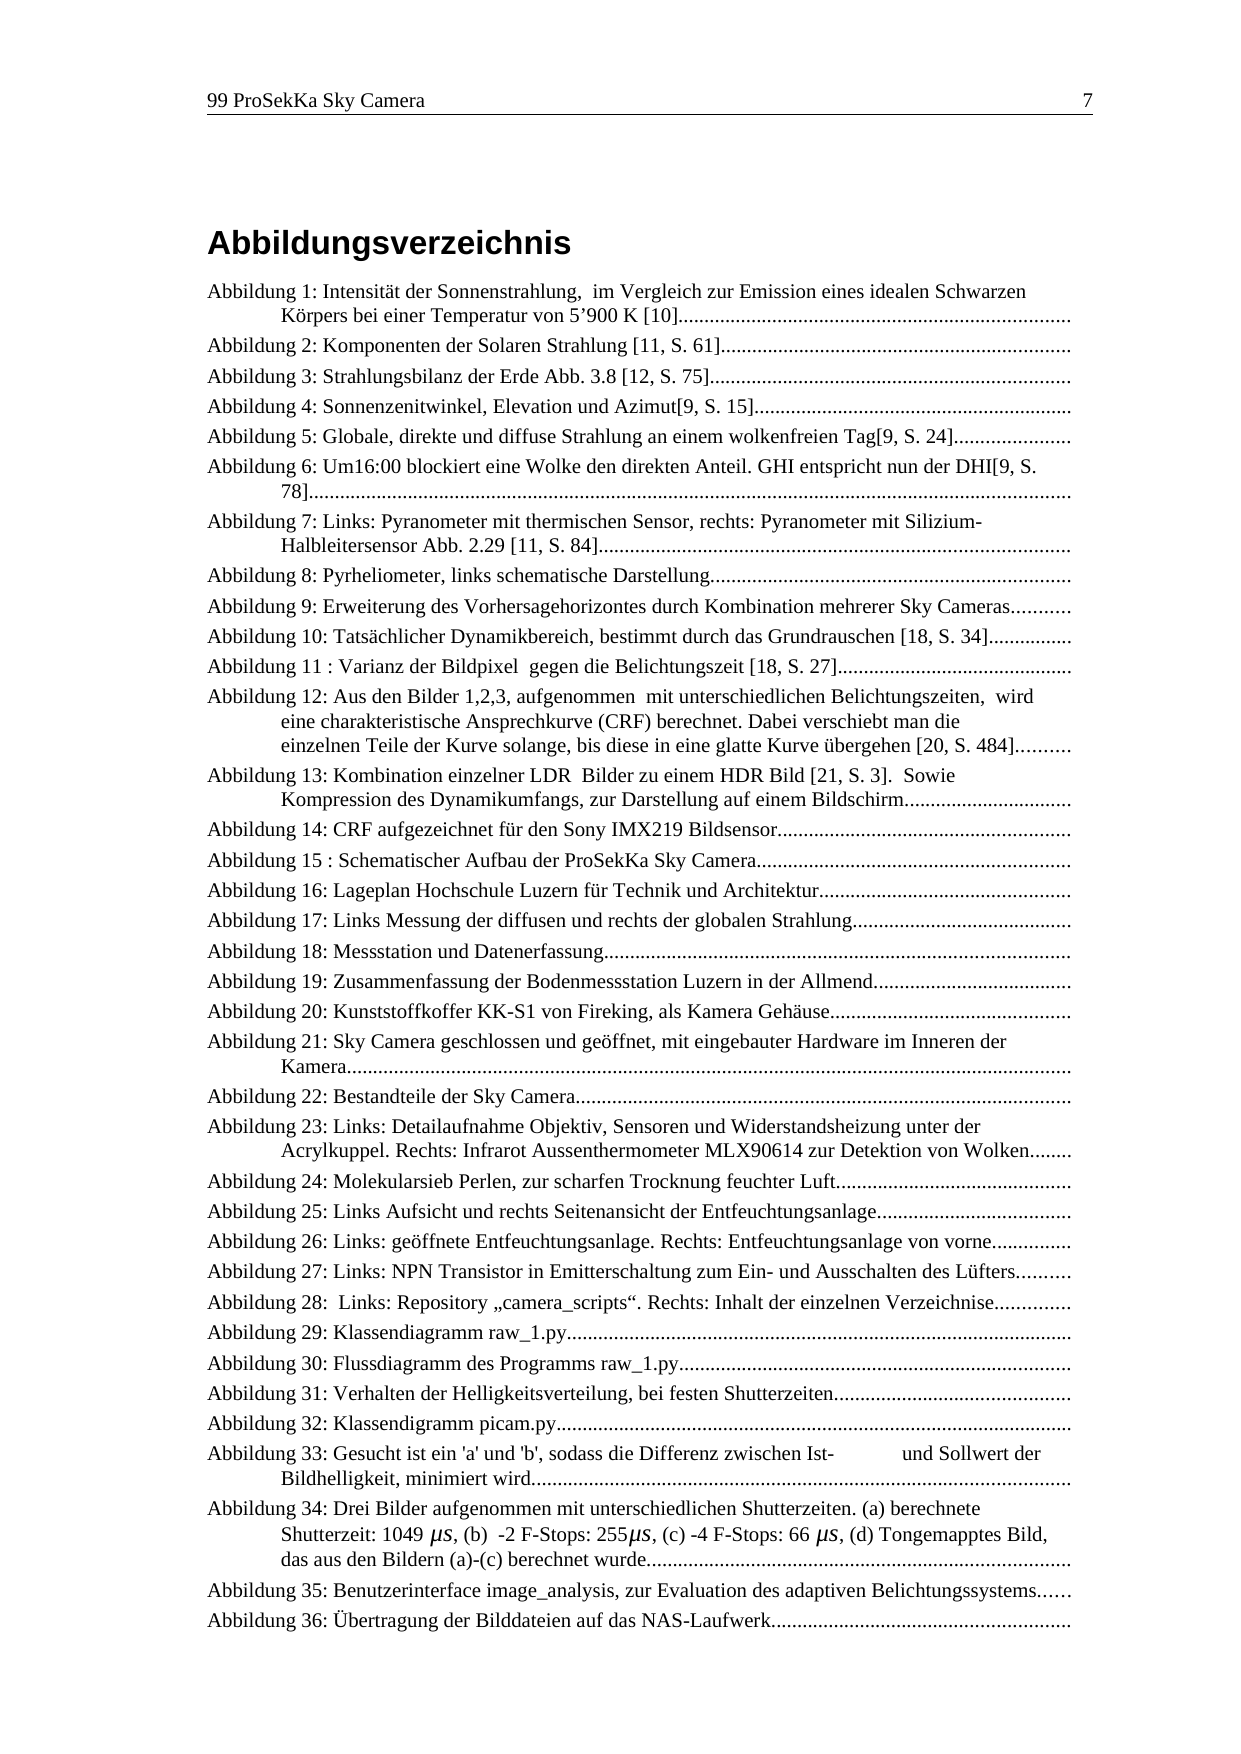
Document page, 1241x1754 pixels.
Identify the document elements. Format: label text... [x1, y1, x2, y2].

text Abbildung 18: Messstation und Datenerfassung 39 [207, 938, 1048, 963]
text Abbildung 10: Tatsächlicher Dynamikbereich, bestimmt durch das Grundrauschen [18, S. 34] 31 [207, 624, 1048, 648]
text Abbildung 36: Übertragung der Bilddateien auf das NAS-Laufwerk. 54 [207, 1608, 1048, 1632]
text Abbildung 26: Links: geöffnete Entfeuchtungsanlage. Rechts: Entfeuchtungsanlage von vorne. 45 [207, 1229, 1048, 1253]
text Abbildung 32: Klassendigramm picam.py 51 [207, 1411, 1048, 1435]
text Abbildung 35: Benutzerinterface image_analysis, zur Evaluation des adaptiven Belichtungssystems. 53 [207, 1578, 1048, 1602]
text Abbildung 6: Um16:00 blockiert eine Wolke den direkten Anteil. GHI entspricht nun der DHI[9, S. 78]. 19 [207, 454, 1048, 503]
text Abbildung 9: Erweiterung des Vorhersagehorizontes durch Kombination mehrerer Sky Cameras. 24 [207, 593, 1048, 618]
text Abbildung 19: Zusammenfassung der Bodenmessstation Luzern in der Allmend. 40 [207, 969, 1048, 993]
text Abbildung 11 : Varianz der Bildpixel gegen die Belichtungszeit [18, S. 27] 31 [207, 654, 1048, 678]
text Abbildung 7: Links: Pyranometer mit thermischen Sensor, rechts: Pyranometer mit Silizium-Halbleitersensor Abb. 2.29 [11, S. 84]. 21 [207, 509, 1048, 557]
text Abbildung 13: Kombination einzelner LDR Bilder zu einem HDR Bild [21, S. 3]. Sowie Kompression des Dynamikumfangs, zur Darstellung auf einem Bildschirm. 33 [207, 763, 1048, 811]
text Abbildung 14: CRF aufgezeichnet für den Sony IMX219 Bildsensor. 34 [207, 817, 1048, 841]
text Abbildung 20: Kunststoffkoffer KK-S1 von Fireking, als Kamera Gehäuse. 41 [207, 999, 1048, 1023]
text Abbildung 34: Drei Bilder aufgenommen mit unterschiedlichen Shutterzeiten. (a) berechnete Shutterzeit: 1049 , (b) -2 F-Stops: 255, (c) -4 F-Stops: 66 , (d) Tongemapptes Bild, das aus den Bildern (a)-(c) berechnet wurde. 52 [207, 1496, 1048, 1571]
text Abbildung 4: Sonnenzenitwinkel, Elevation und Azimut[9, S. 15] 18 [207, 394, 1048, 418]
text Abbildung 23: Links: Detailaufnahme Objektiv, Sensoren und Widerstandsheizung unter der Acrylkuppel. Rechts: Infrarot Aussenthermometer MLX90614 zur Detektion von Wolken. 43 [207, 1114, 1048, 1162]
text Abbildung 21: Sky Camera geschlossen und geöffnet, mit eingebauter Hardware im Inneren der Kamera. 41 [207, 1029, 1048, 1078]
text Abbildung 15 : Schematischer Aufbau der ProSekKa Sky Camera. 37 [207, 848, 1048, 872]
text Abbildung 12: Aus den Bilder 1,2,3, aufgenommen mit unterschiedlichen Belichtungszeiten, wird eine charakteristische Ansprechkurve (CRF) berechnet. Dabei verschiebt man die einzelnen Teile der Kurve solange, bis diese in eine glatte Kurve übergehen [20, S. 484]. 33 [207, 684, 1048, 757]
text Abbildung 8: Pyrheliometer, links schematische Darstellung. 21 [207, 563, 1048, 587]
text Abbildung 31: Verhalten der Helligkeitsverteilung, bei festen Shutterzeiten. 50 [207, 1381, 1048, 1405]
text Abbildung 2: Komponenten der Solaren Strahlung [11, S. 61] 17 [207, 333, 1048, 357]
text Abbildung 28: Links: Repository „camera_scripts“. Rechts: Inhalt der einzelnen Verzeichnise. 47 [207, 1290, 1048, 1314]
text Abbildung 22: Bestandteile der Sky Camera 42 [207, 1084, 1048, 1108]
text Abbildung 24: Molekularsieb Perlen, zur scharfen Trocknung feuchter Luft. 45 [207, 1168, 1048, 1193]
text Abbildung 3: Strahlungsbilanz der Erde Abb. 3.8 [12, S. 75] 17 [207, 363, 1048, 388]
subtitle Abbildungsverzeichnis [207, 223, 1093, 261]
text Abbildung 25: Links Aufsicht und rechts Seitenansicht der Entfeuchtungsanlage. 45 [207, 1199, 1048, 1223]
text Abbildung 27: Links: NPN Transistor in Emitterschaltung zum Ein- und Ausschalten des Lüfters. 46 [207, 1259, 1048, 1283]
text Abbildung 1: Intensität der Sonnenstrahlung, im Vergleich zur Emission eines idealen Schwarzen Körpers bei einer Temperatur von 5’900 K [10]. 16 [207, 279, 1048, 327]
text Abbildung 30: Flussdiagramm des Programms raw_1.py 49 [207, 1350, 1048, 1374]
text Abbildung 16: Lageplan Hochschule Luzern für Technik und Architektur 38 [207, 878, 1048, 902]
text Abbildung 5: Globale, direkte und diffuse Strahlung an einem wolkenfreien Tag[9, S. 24]. 18 [207, 424, 1048, 448]
text Abbildung 29: Klassendiagramm raw_1.py 49 [207, 1320, 1048, 1344]
text Abbildung 33: Gesucht ist ein 'a' und 'b', sodass die Differenz zwischen Ist- und Sollwert der Bildhelligkeit, minimiert wird. 51 [207, 1441, 1048, 1489]
text Abbildung 17: Links Messung der diffusen und rechts der globalen Strahlung. 39 [207, 908, 1048, 932]
